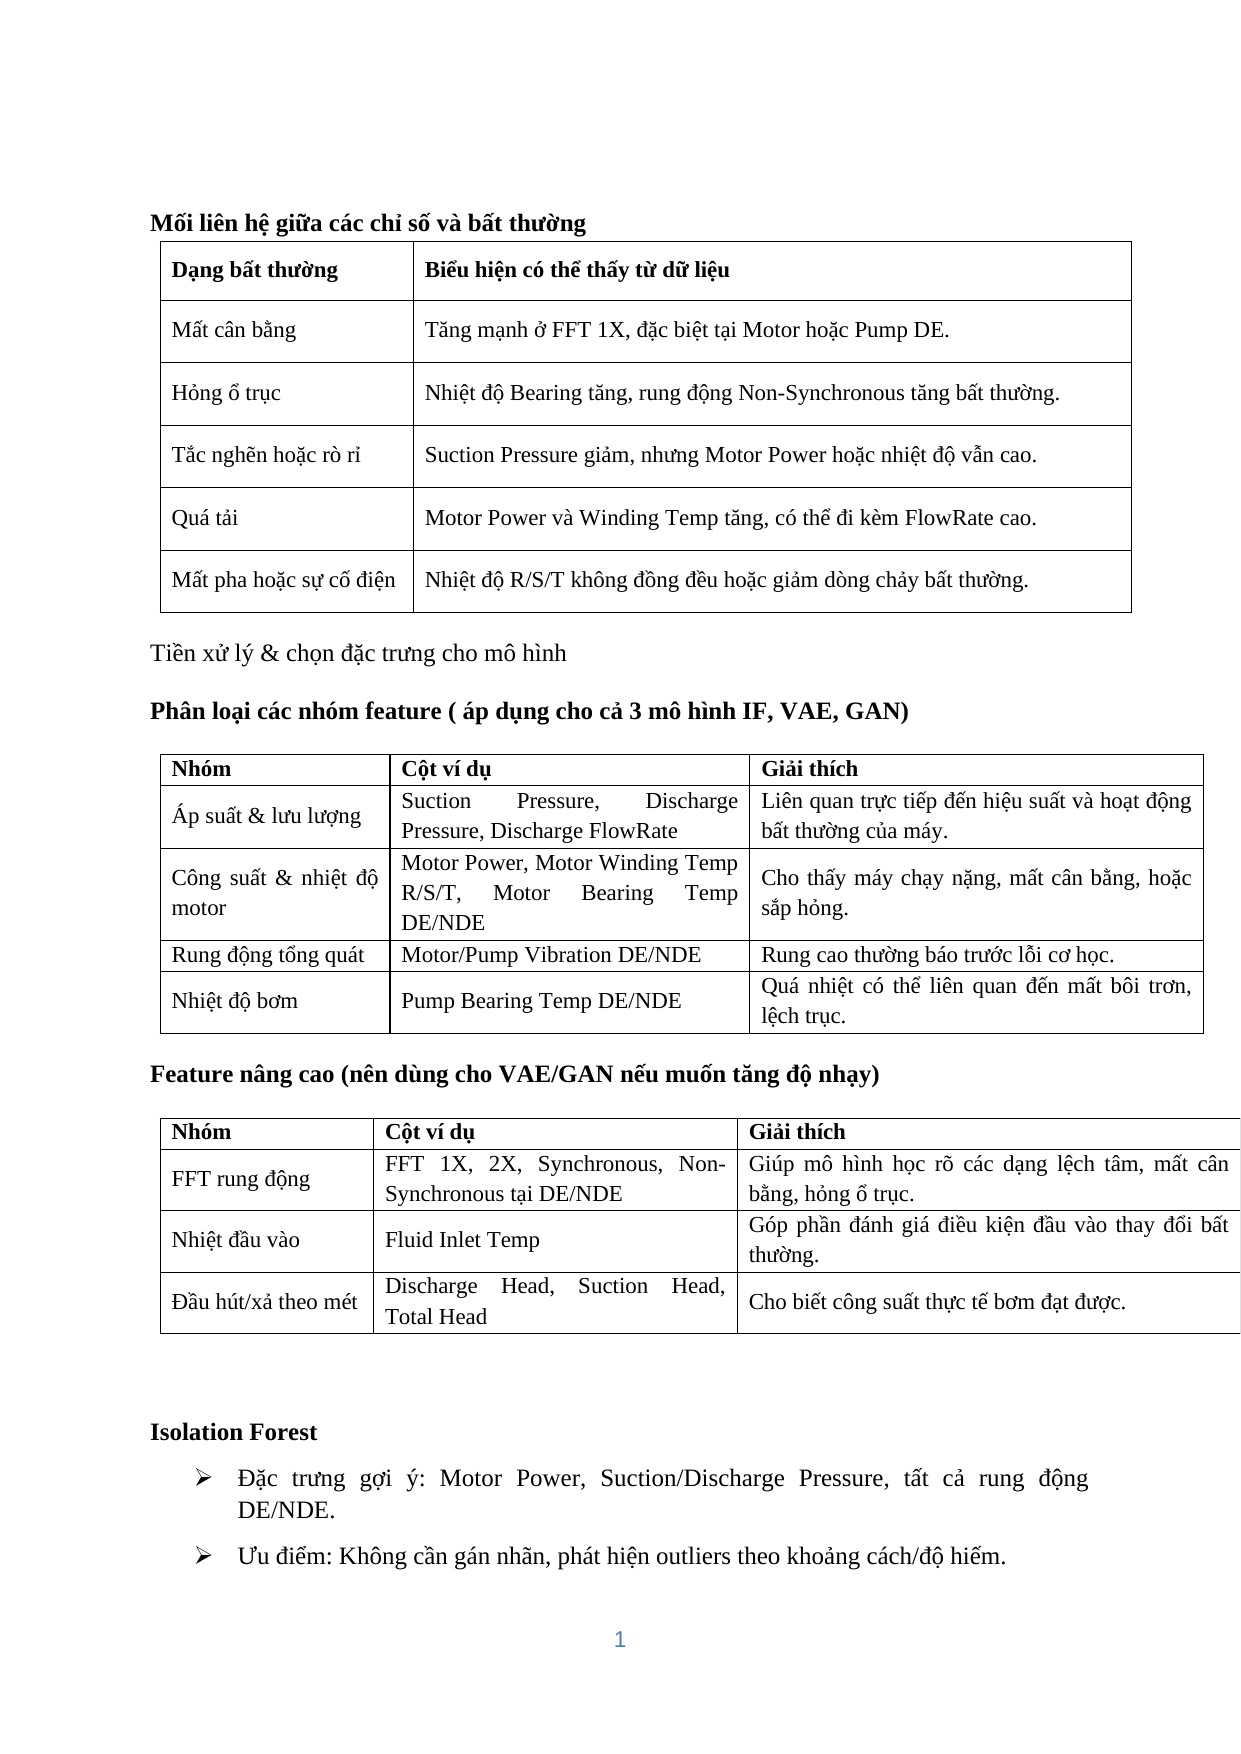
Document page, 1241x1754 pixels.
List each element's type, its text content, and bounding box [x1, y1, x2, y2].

table_cell FFT rung động [161, 1150, 373, 1210]
table_cell Nhiệt độ R/S/T không đồng đều hoặc giảm dòng chảy bất thường. [414, 551, 1131, 612]
table_cell Pump Bearing Temp DE/NDE [391, 972, 749, 1033]
table_header Biểu hiện có thể thấy từ dữ liệu [414, 242, 1131, 299]
table_header Giải thích [750, 755, 1203, 785]
table_cell Motor Power và Winding Temp tăng, có thể đi kèm FlowRate cao. [414, 488, 1131, 549]
table_cell Góp phần đánh giá điều kiện đầu vào thay đổi bất thường. [738, 1211, 1240, 1272]
table_cell Motor Power, Motor Winding Temp R/S/T, Motor Bearing Temp DE/NDE [391, 849, 749, 939]
text Mối liên hệ giữa các chỉ số và bất thường [150, 208, 1090, 237]
text Isolation Forest [150, 1417, 1090, 1446]
table_cell Mất cân bằng [161, 301, 413, 362]
table_cell Discharge Head, Suction Head, Total Head [374, 1273, 737, 1333]
table_cell Cho thấy máy chạy nặng, mất cân bằng, hoặc sắp hỏng. [750, 849, 1203, 939]
table_cell Nhiệt độ Bearing tăng, rung động Non-Synchronous tăng bất thường. [414, 363, 1131, 424]
table_header Nhóm [161, 755, 389, 785]
table_cell Liên quan trực tiếp đến hiệu suất và hoạt động bất thường của máy. [750, 786, 1203, 848]
table_cell Công suất & nhiệt độ motor [161, 849, 389, 939]
text Feature nâng cao (nên dùng cho VAE/GAN nếu muốn tăng độ nhạy) [150, 1059, 1090, 1088]
table_cell Giúp mô hình học rõ các dạng lệch tâm, mất cân bằng, hỏng ổ trục. [738, 1150, 1240, 1210]
table_cell Áp suất & lưu lượng [161, 786, 389, 848]
table_cell FFT 1X, 2X, Synchronous, Non-Synchronous tại DE/NDE [374, 1150, 737, 1210]
table_cell Tắc nghẽn hoặc rò rỉ [161, 426, 413, 487]
table_cell Suction Pressure, Discharge Pressure, Discharge FlowRate [391, 786, 749, 848]
table_header Giải thích [738, 1119, 1240, 1149]
list Đặc trưng gợi ý: Motor Power, Suction/Discharge Pressure, tất cả rung động DE/NDE. [194, 1463, 1090, 1524]
table_header Nhóm [161, 1119, 373, 1149]
table_cell Tăng mạnh ở FFT 1X, đặc biệt tại Motor hoặc Pump DE. [414, 301, 1131, 362]
table_cell Quá nhiệt có thể liên quan đến mất bôi trơn, lệch trục. [750, 972, 1203, 1033]
table_cell Cho biết công suất thực tế bơm đạt được. [738, 1273, 1240, 1333]
text Phân loại các nhóm feature ( áp dụng cho cả 3 mô hình IF, VAE, GAN) [150, 696, 1090, 725]
table_cell Fluid Inlet Temp [374, 1211, 737, 1272]
table_cell Hỏng ổ trục [161, 363, 413, 424]
table_header Cột ví dụ [391, 755, 749, 785]
table_cell Nhiệt độ bơm [161, 972, 389, 1033]
list Ưu điểm: Không cần gán nhãn, phát hiện outliers theo khoảng cách/độ hiếm. [194, 1541, 1090, 1570]
table_header Cột ví dụ [374, 1119, 737, 1149]
table_cell Nhiệt đầu vào [161, 1211, 373, 1272]
table_cell Rung động tổng quát [161, 941, 389, 971]
table_cell Motor/Pump Vibration DE/NDE [391, 941, 749, 971]
table_header Dạng bất thường [161, 242, 413, 299]
table_cell Quá tải [161, 488, 413, 549]
table_cell Suction Pressure giảm, nhưng Motor Power hoặc nhiệt độ vẫn cao. [414, 426, 1131, 487]
table_cell Mất pha hoặc sự cố điện [161, 551, 413, 612]
text Tiền xử lý & chọn đặc trưng cho mô hình [150, 638, 1090, 667]
table_cell Đầu hút/xả theo mét [161, 1273, 373, 1333]
table_cell Rung cao thường báo trước lỗi cơ học. [750, 941, 1203, 971]
